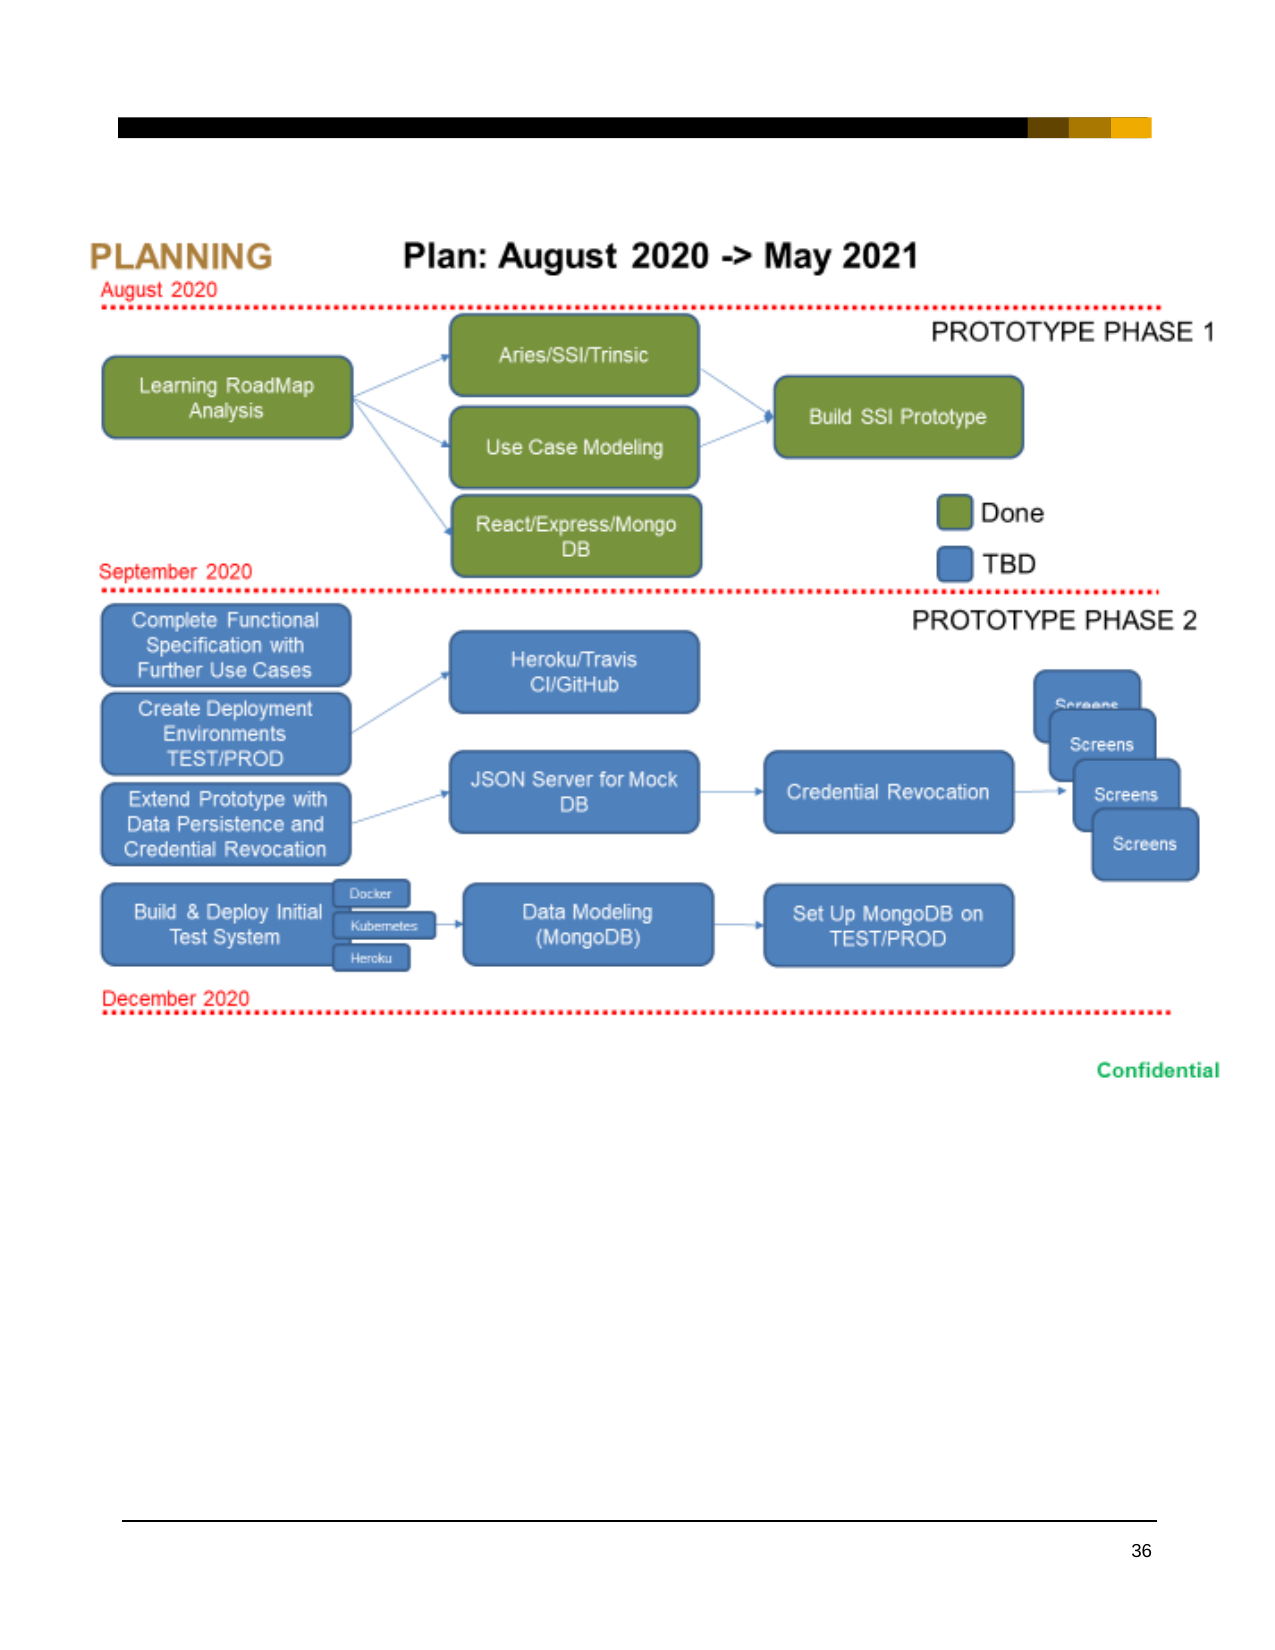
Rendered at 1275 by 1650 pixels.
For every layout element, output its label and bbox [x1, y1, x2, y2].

picture [59, 206, 1241, 1094]
